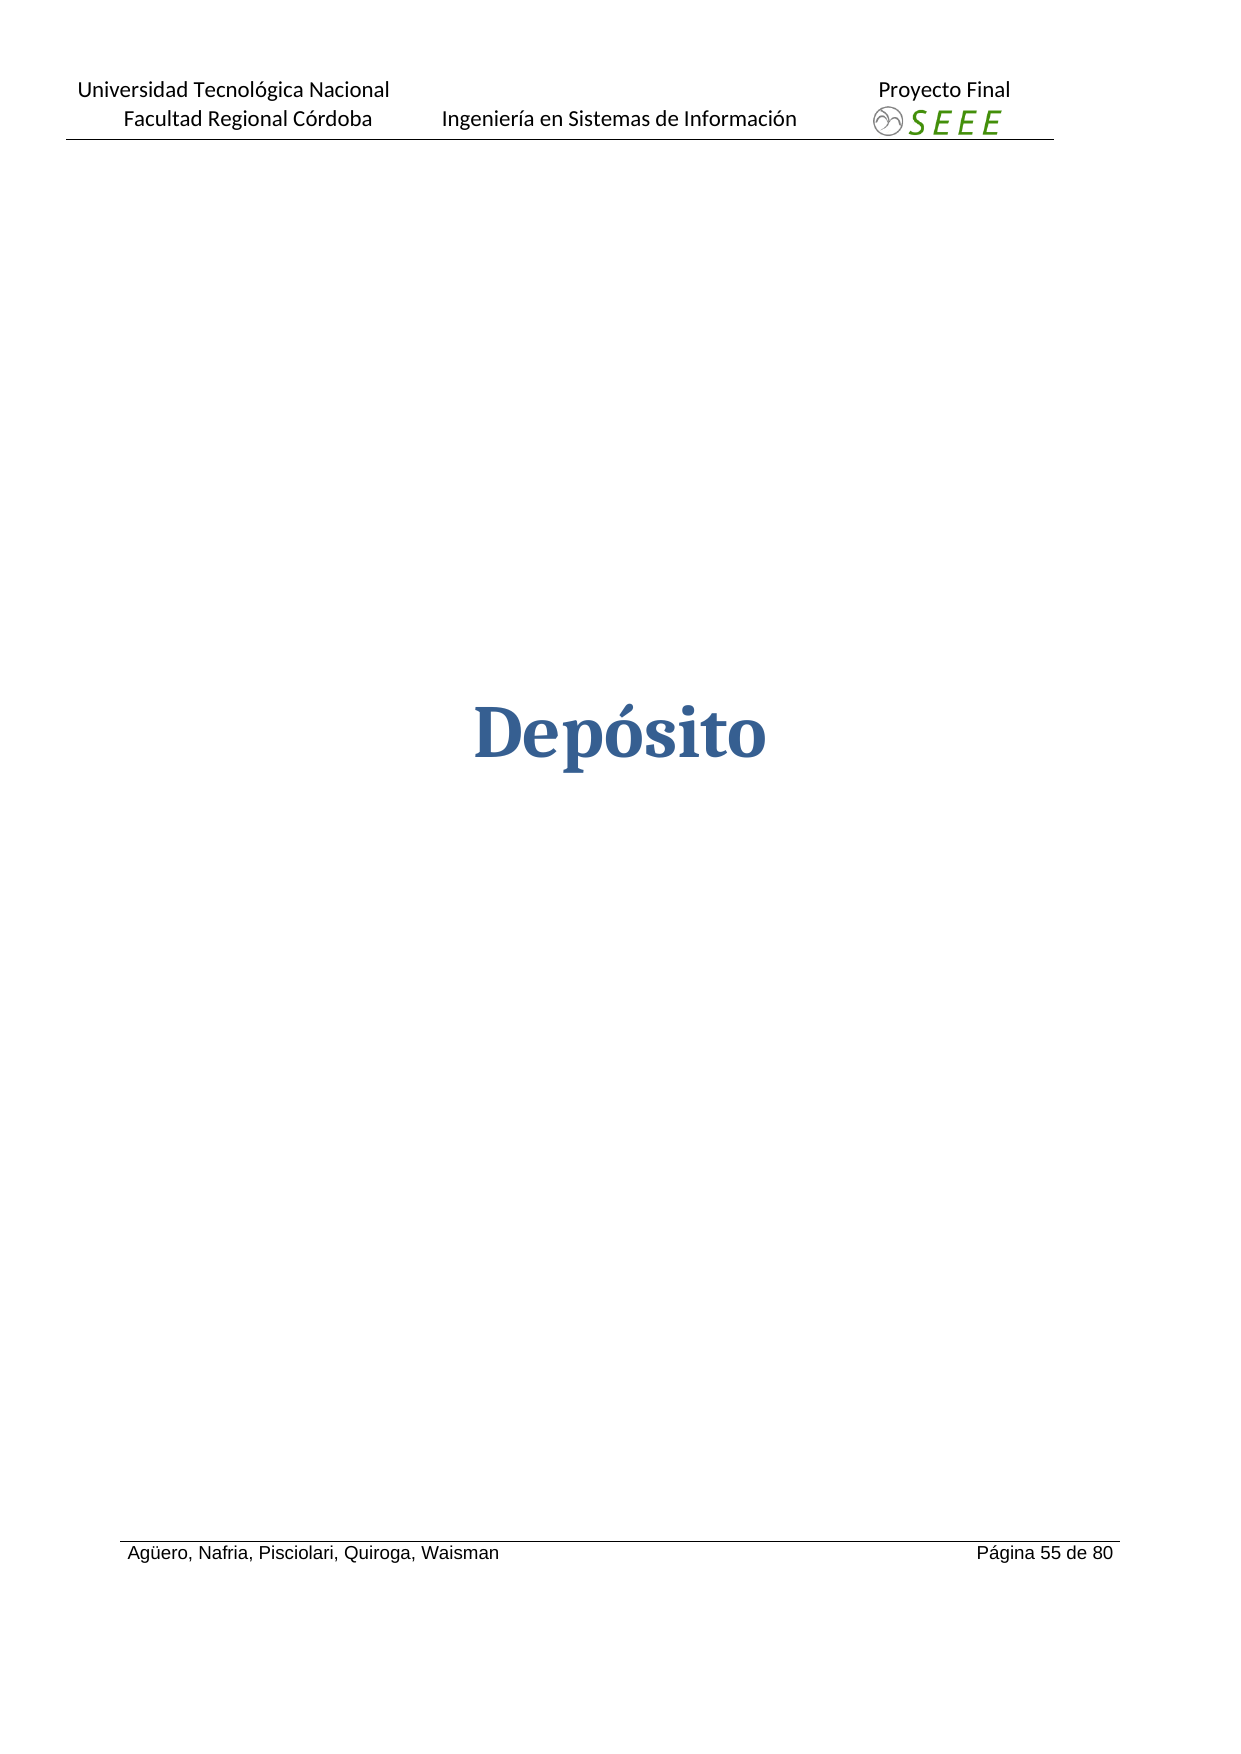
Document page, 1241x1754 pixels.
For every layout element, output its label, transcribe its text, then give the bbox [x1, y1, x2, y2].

subtitle Depósito [125, 690, 1115, 776]
picture [873, 103, 1004, 139]
